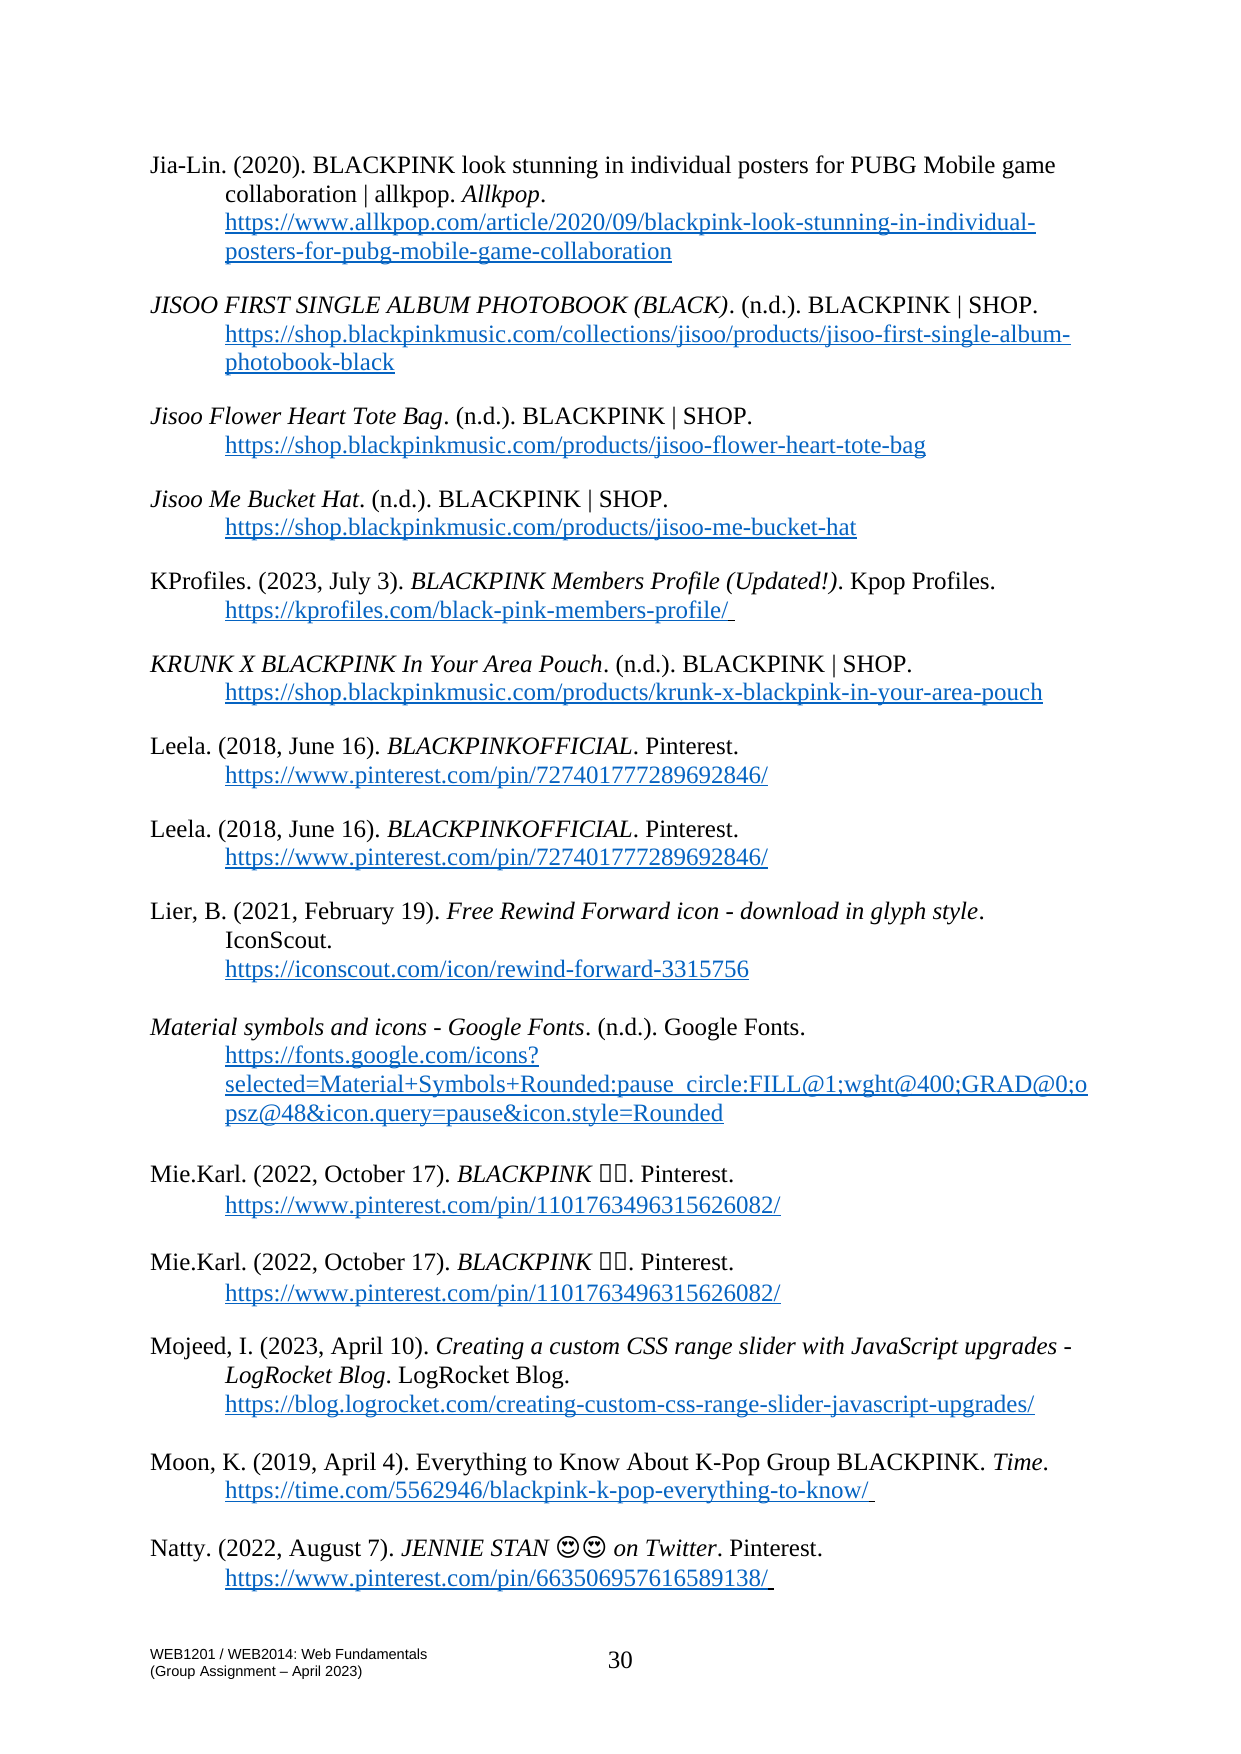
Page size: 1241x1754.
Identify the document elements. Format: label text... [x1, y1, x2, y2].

text Leela. (2018, June 16). BLACKPINKOFFICIAL. Pinterest. https://www.pinterest.com/pin/727401777289692846/ [150, 731, 1090, 789]
text Lier, B. (2021, February 19). Free Rewind Forward icon - download in glyph style. IconScout. https://iconscout.com/icon/rewind-forward-3315756 [150, 896, 1090, 982]
text Jisoo Me Bucket Hat. (n.d.). BLACKPINK | SHOP. https://shop.blackpinkmusic.com/products/jisoo-me-bucket-hat [150, 484, 1090, 541]
text Natty. (2022, August 7). JENNIE STAN 😍😍 on Twitter. Pinterest. https://www.pinterest.com/pin/663506957616589138/ [150, 1529, 1090, 1592]
text JISOO FIRST SINGLE ALBUM PHOTOBOOK (BLACK). (n.d.). BLACKPINK | SHOP. https://shop.blackpinkmusic.com/collections/jisoo/products/jisoo-first-single-album-photobook-black [150, 290, 1090, 376]
text Mojeed, I. (2023, April 10). Creating a custom CSS range slider with JavaScript upgrades - LogRocket Blog. LogRocket Blog. https://blog.logrocket.com/creating-custom-css-range-slider-javascript-upgrades/ [150, 1331, 1090, 1418]
text Moon, K. (2019, April 4). Everything to Know About K-Pop Group BLACKPINK. Time. https://time.com/5562946/blackpink-k-pop-everything-to-know/ [150, 1447, 1090, 1504]
text Mie.Karl. (2022, October 17). BLACKPINK 🖤💗. Pinterest. https://www.pinterest.com/pin/1101763496315626082/ [150, 1156, 1090, 1219]
text Mie.Karl. (2022, October 17). BLACKPINK 🖤💗. Pinterest. https://www.pinterest.com/pin/1101763496315626082/ [150, 1244, 1090, 1306]
text Jisoo Flower Heart Tote Bag. (n.d.). BLACKPINK | SHOP. https://shop.blackpinkmusic.com/products/jisoo-flower-heart-tote-bag [150, 401, 1090, 459]
text Material symbols and icons - Google Fonts. (n.d.). Google Fonts. https://fonts.google.com/icons?selected=Material+Symbols+Rounded:pause_circle:FILL@1;wght@400;GRAD@0;opsz@48&icon.query=pause&icon.style=Rounded [150, 1012, 1090, 1127]
text Jia-Lin. (2020). BLACKPINK look stunning in individual posters for PUBG Mobile game collaboration | allkpop. Allkpop. https://www.allkpop.com/article/2020/09/blackpink-look-stunning-in-individual-posters-for-pubg-mobile-game-collaboration [150, 150, 1090, 265]
text KProfiles. (2023, July 3). BLACKPINK Members Profile (Updated!). Kpop Profiles. https://kprofiles.com/black-pink-members-profile/ [150, 566, 1090, 624]
text KRUNK X BLACKPINK In Your Area Pouch. (n.d.). BLACKPINK | SHOP. https://shop.blackpinkmusic.com/products/krunk-x-blackpink-in-your-area-pouch [150, 649, 1090, 706]
text Leela. (2018, June 16). BLACKPINKOFFICIAL. Pinterest. https://www.pinterest.com/pin/727401777289692846/ [150, 814, 1090, 871]
